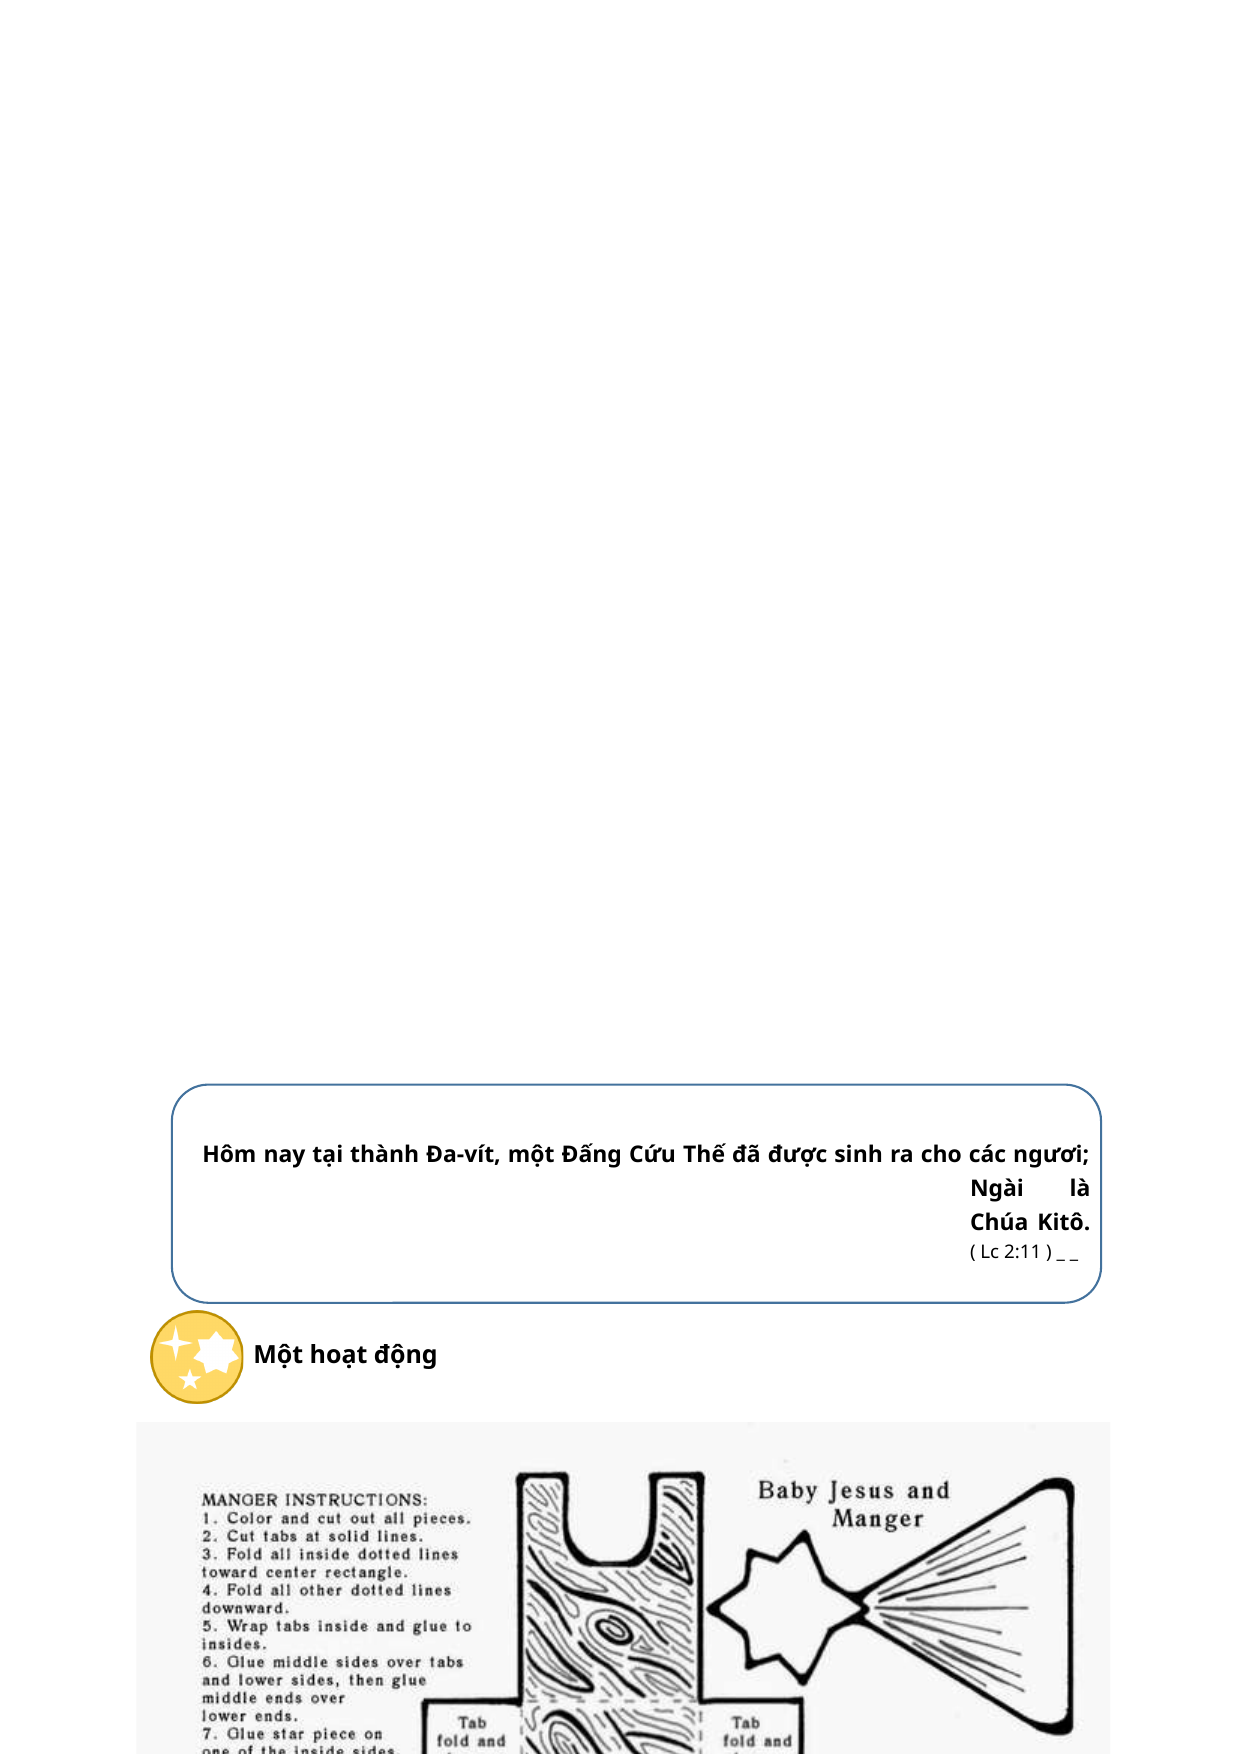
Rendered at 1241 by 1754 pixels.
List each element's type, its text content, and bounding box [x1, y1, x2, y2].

text Hôm nay tại thành Đa-vít, một Đấng Cứu Thế đã được sinh ra cho các ngươi; Ngài là Chúa Kitô. ( Lc 2:11 ) _ _ [202, 1138, 1090, 1264]
picture [150, 1310, 244, 1404]
picture [136, 1422, 1111, 1754]
text Một hoạt động [244, 1336, 1090, 1370]
